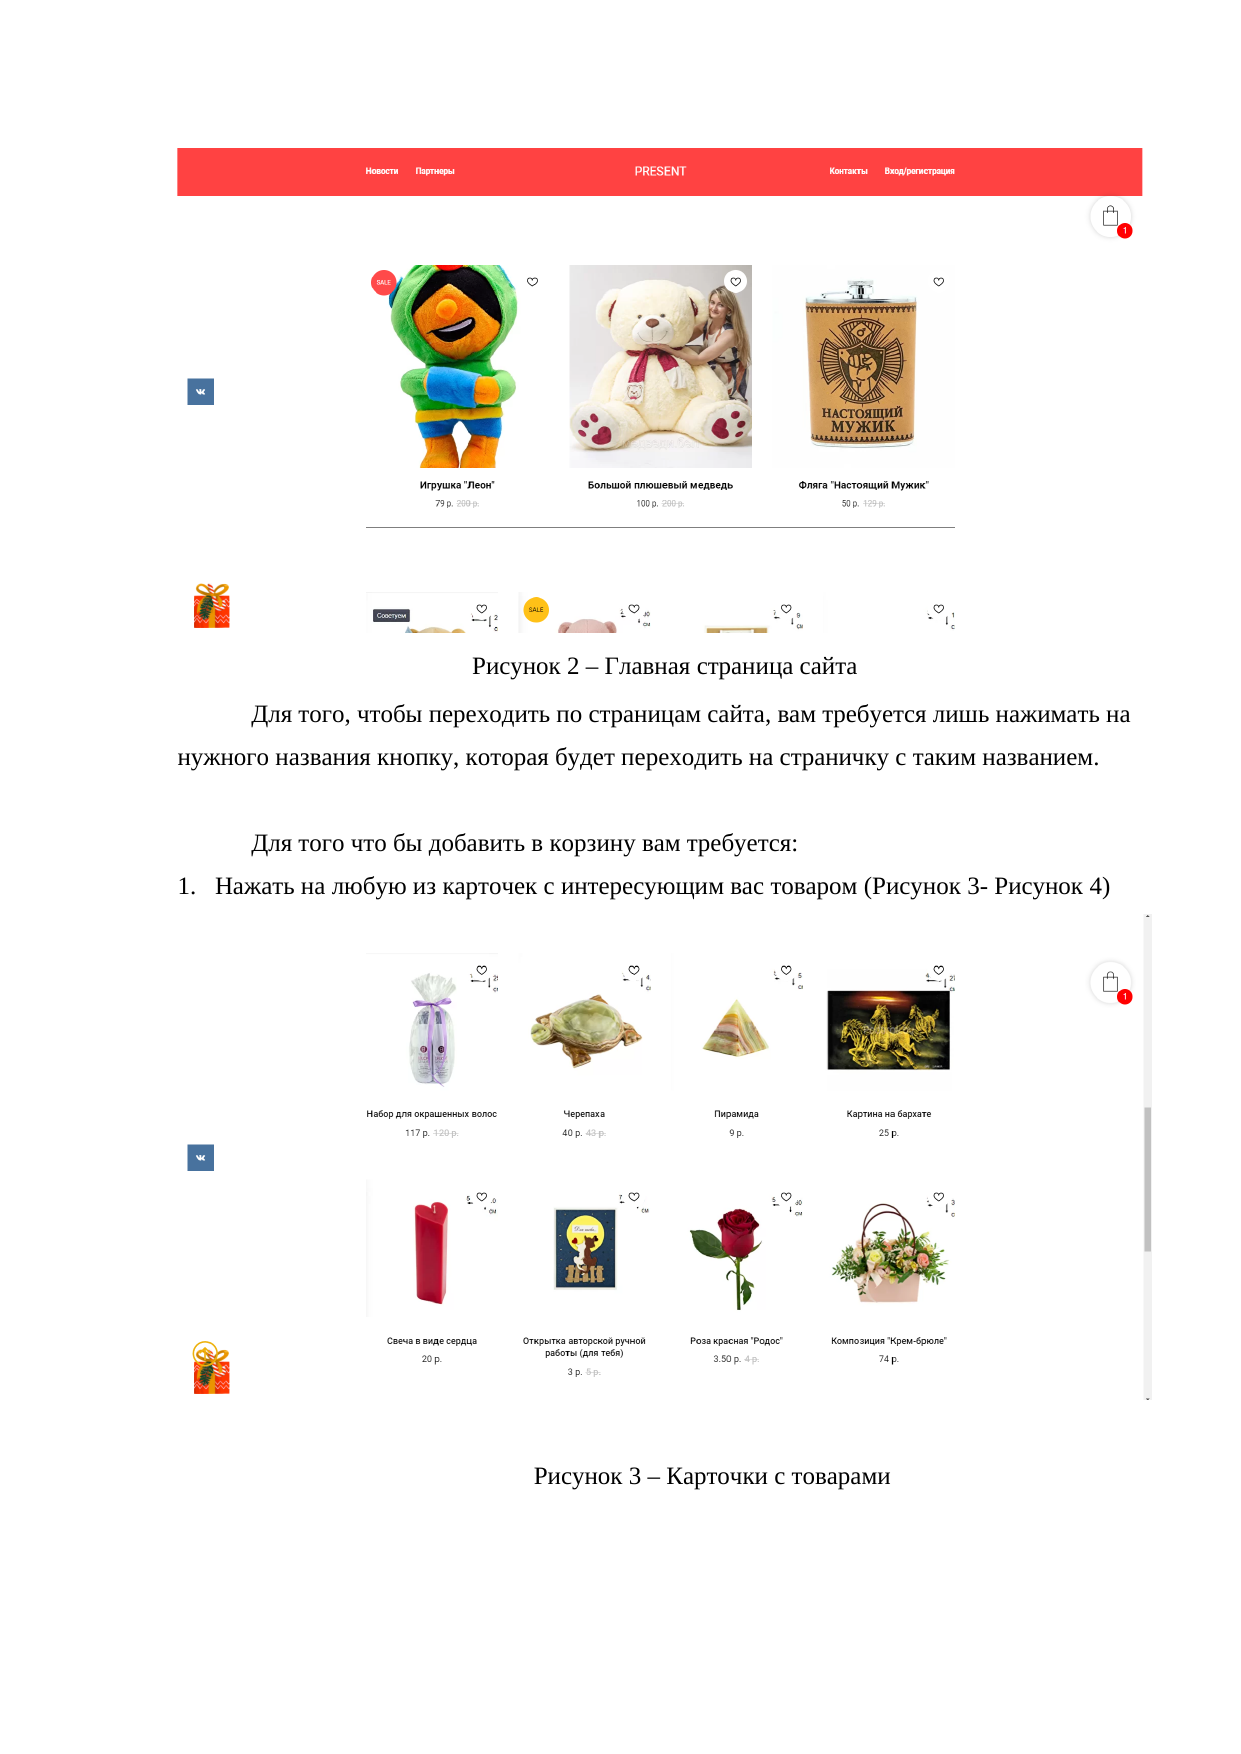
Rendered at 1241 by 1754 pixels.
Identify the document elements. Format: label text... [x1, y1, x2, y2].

text Для того что бы добавить в корзину вам требуется: [177, 828, 1152, 857]
picture [177, 914, 1152, 1400]
text Рисунок 3 – Карточки с товарами [177, 1461, 1152, 1490]
picture [177, 148, 1143, 633]
text Для того, чтобы переходить по страницам сайта, вам требуется лишь нажимать на нужного названия кнопку, которая будет переходить на страничку с таким названием. [177, 699, 1152, 771]
text Рисунок 2 – Главная страница сайта [177, 651, 1152, 680]
list Нажать на любую из карточек с интересующим вас товаром (Рисунок 3- Рисунок 4) [177, 871, 1152, 900]
